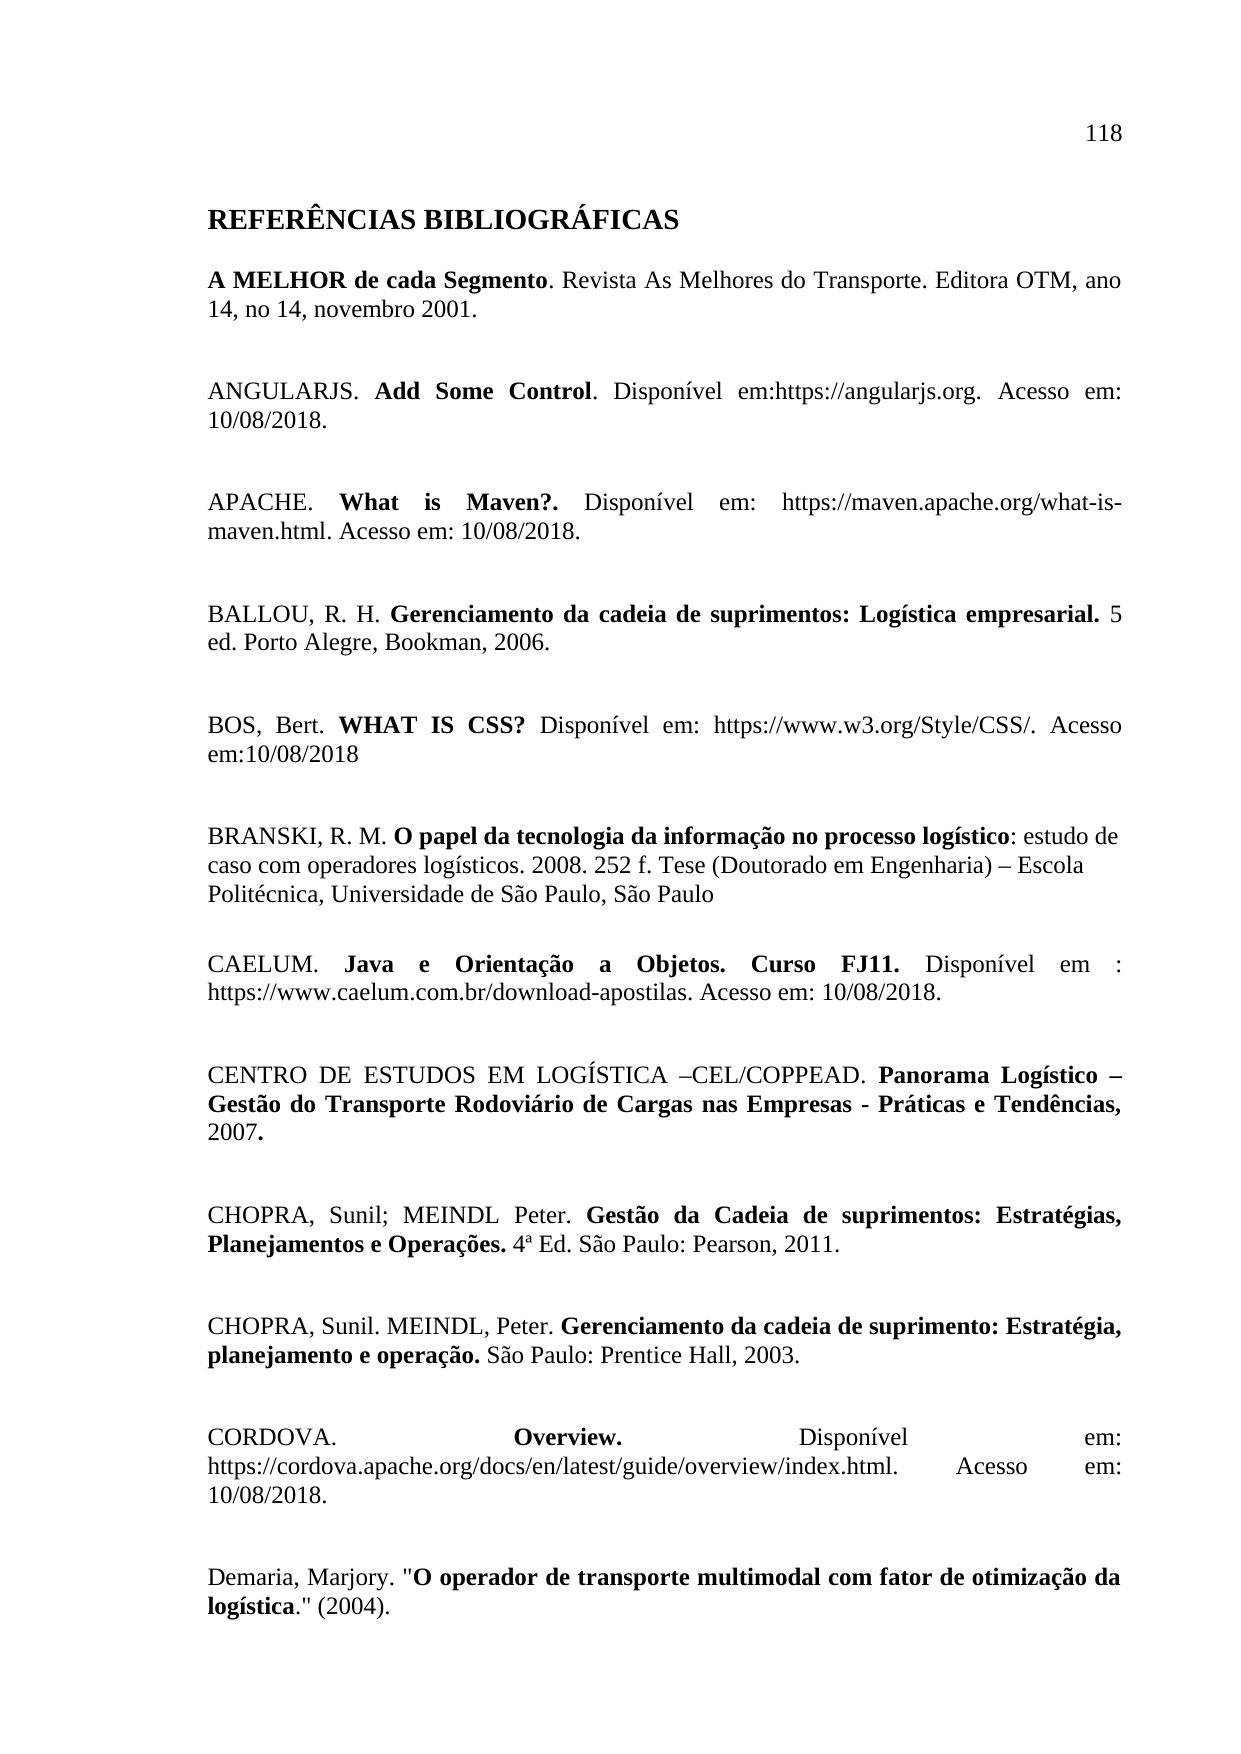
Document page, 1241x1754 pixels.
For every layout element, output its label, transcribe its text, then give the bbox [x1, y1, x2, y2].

text BALLOU, R. H. Gerenciamento da cadeia de suprimentos: Logística empresarial. 5 ed. Porto Alegre, Bookman, 2006. [207, 599, 1122, 656]
text CAELUM. Java e Orientação a Objetos. Curso FJ11. Disponível em : https://www.caelum.com.br/download-apostilas. Acesso em: 10/08/2018. [207, 949, 1122, 1006]
text Demaria, Marjory. "O operador de transporte multimodal com fator de otimização da logística." (2004). [207, 1562, 1122, 1620]
text A MELHOR de cada Segmento. Revista As Melhores do Transporte. Editora OTM, ano 14, no 14, novembro 2001. [207, 265, 1122, 322]
text BOS, Bert. WHAT IS CSS? Disponível em: https://www.w3.org/Style/CSS/. Acesso em:10/08/2018 [207, 710, 1122, 767]
text APACHE. What is Maven?. Disponível em: https://maven.apache.org/what-is-maven.html. Acesso em: 10/08/2018. [207, 487, 1122, 545]
text ANGULARJS. Add Some Control. Disponível em:https://angularjs.org. Acesso em: 10/08/2018. [207, 376, 1122, 434]
text CHOPRA, Sunil. MEINDL, Peter. Gerenciamento da cadeia de suprimento: Estratégia, planejamento e operação. São Paulo: Prentice Hall, 2003. [207, 1311, 1122, 1369]
text BRANSKI, R. M. O papel da tecnologia da informação no processo logístico: estudo de caso com operadores logísticos. 2008. 252 f. Tese (Doutorado em Engenharia) – Escola Politécnica, Universidade de São Paulo, São Paulo [207, 821, 1122, 907]
subtitle REFERÊNCIAS BIBLIOGRÁFICAS [207, 202, 1122, 236]
text CHOPRA, Sunil; MEINDL Peter. Gestão da Cadeia de suprimentos: Estratégias, Planejamentos e Operações. 4ª Ed. São Paulo: Pearson, 2011. [207, 1200, 1122, 1257]
text CORDOVA. Overview. Disponível em: https://cordova.apache.org/docs/en/latest/guide/overview/index.html. Acesso em: 10/08/2018. [207, 1422, 1122, 1509]
text CENTRO DE ESTUDOS EM LOGÍSTICA –CEL/COPPEAD. Panorama Logístico – Gestão do Transporte Rodoviário de Cargas nas Empresas - Práticas e Tendências, 2007. [207, 1060, 1122, 1146]
